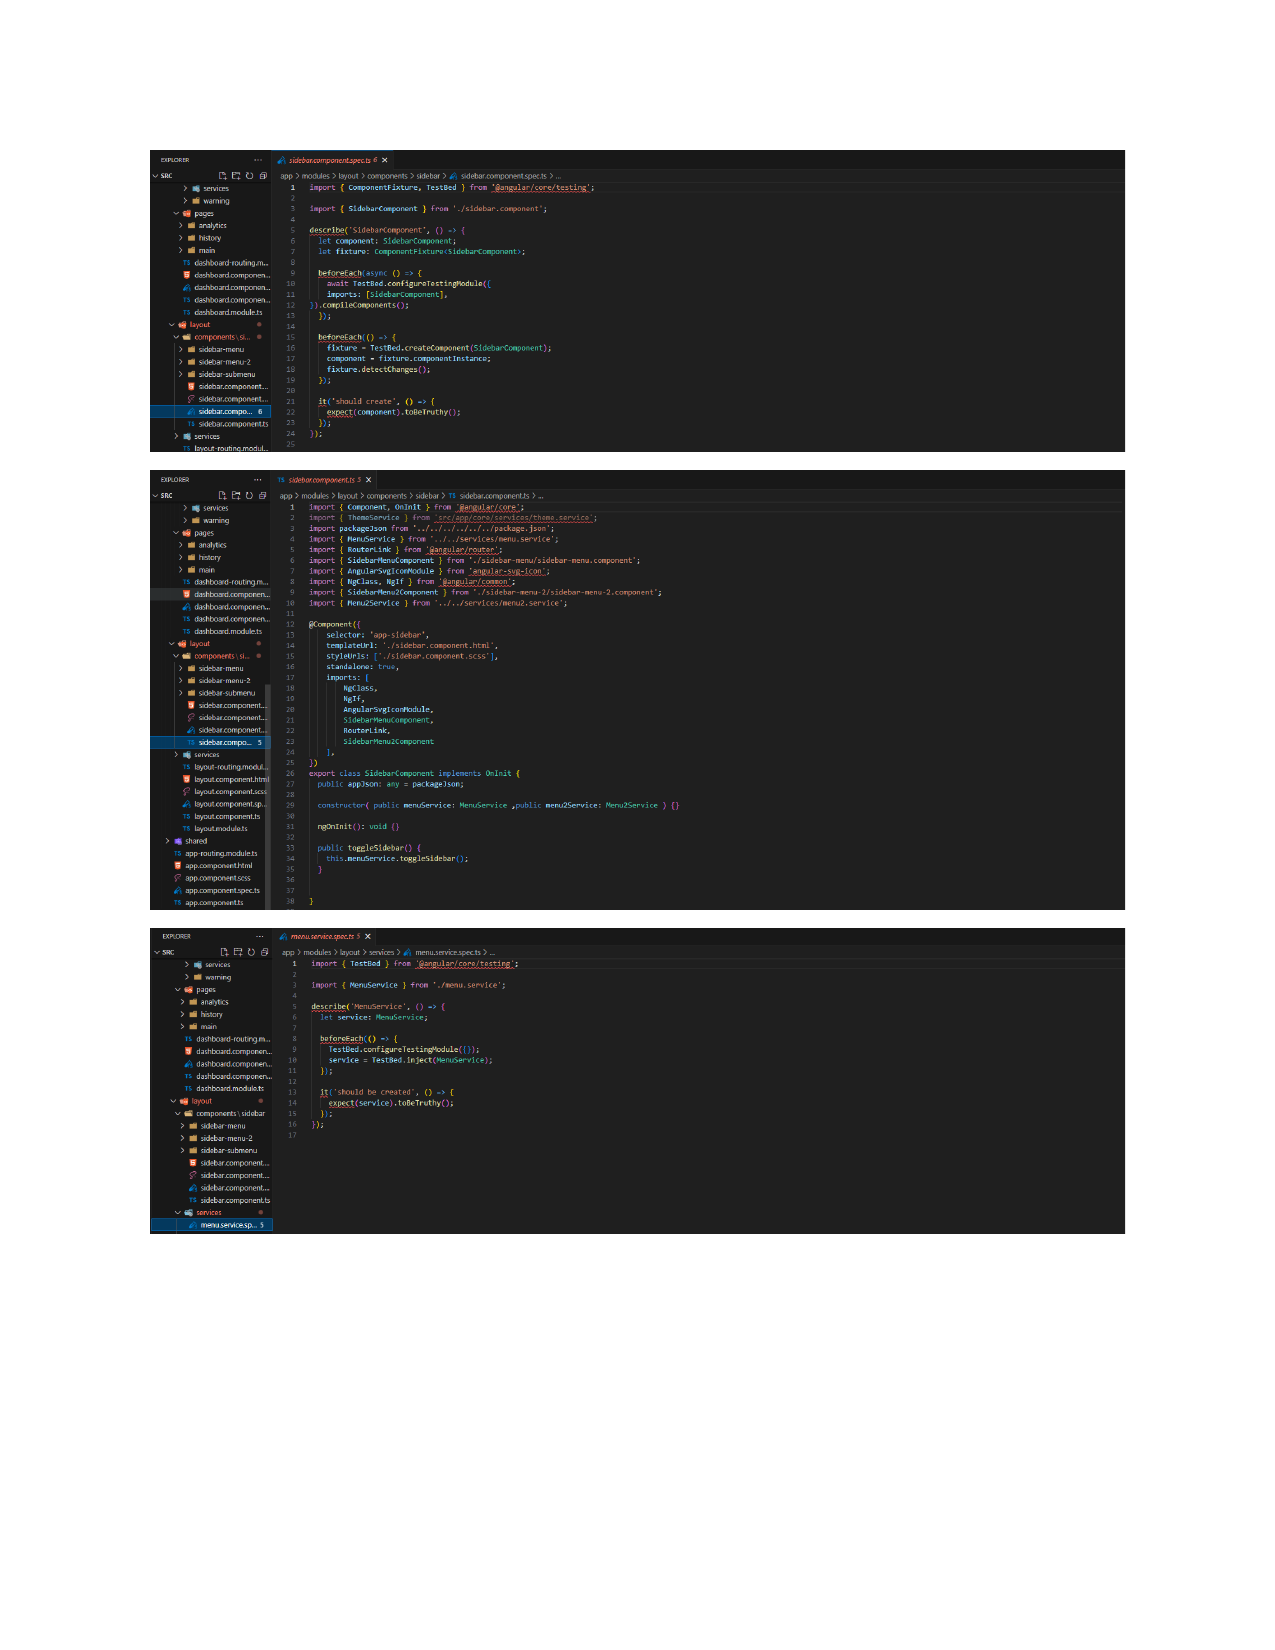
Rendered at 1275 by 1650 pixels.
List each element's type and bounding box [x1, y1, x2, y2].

picture [150, 928, 1125, 1234]
picture [150, 150, 1125, 452]
picture [150, 470, 1125, 910]
